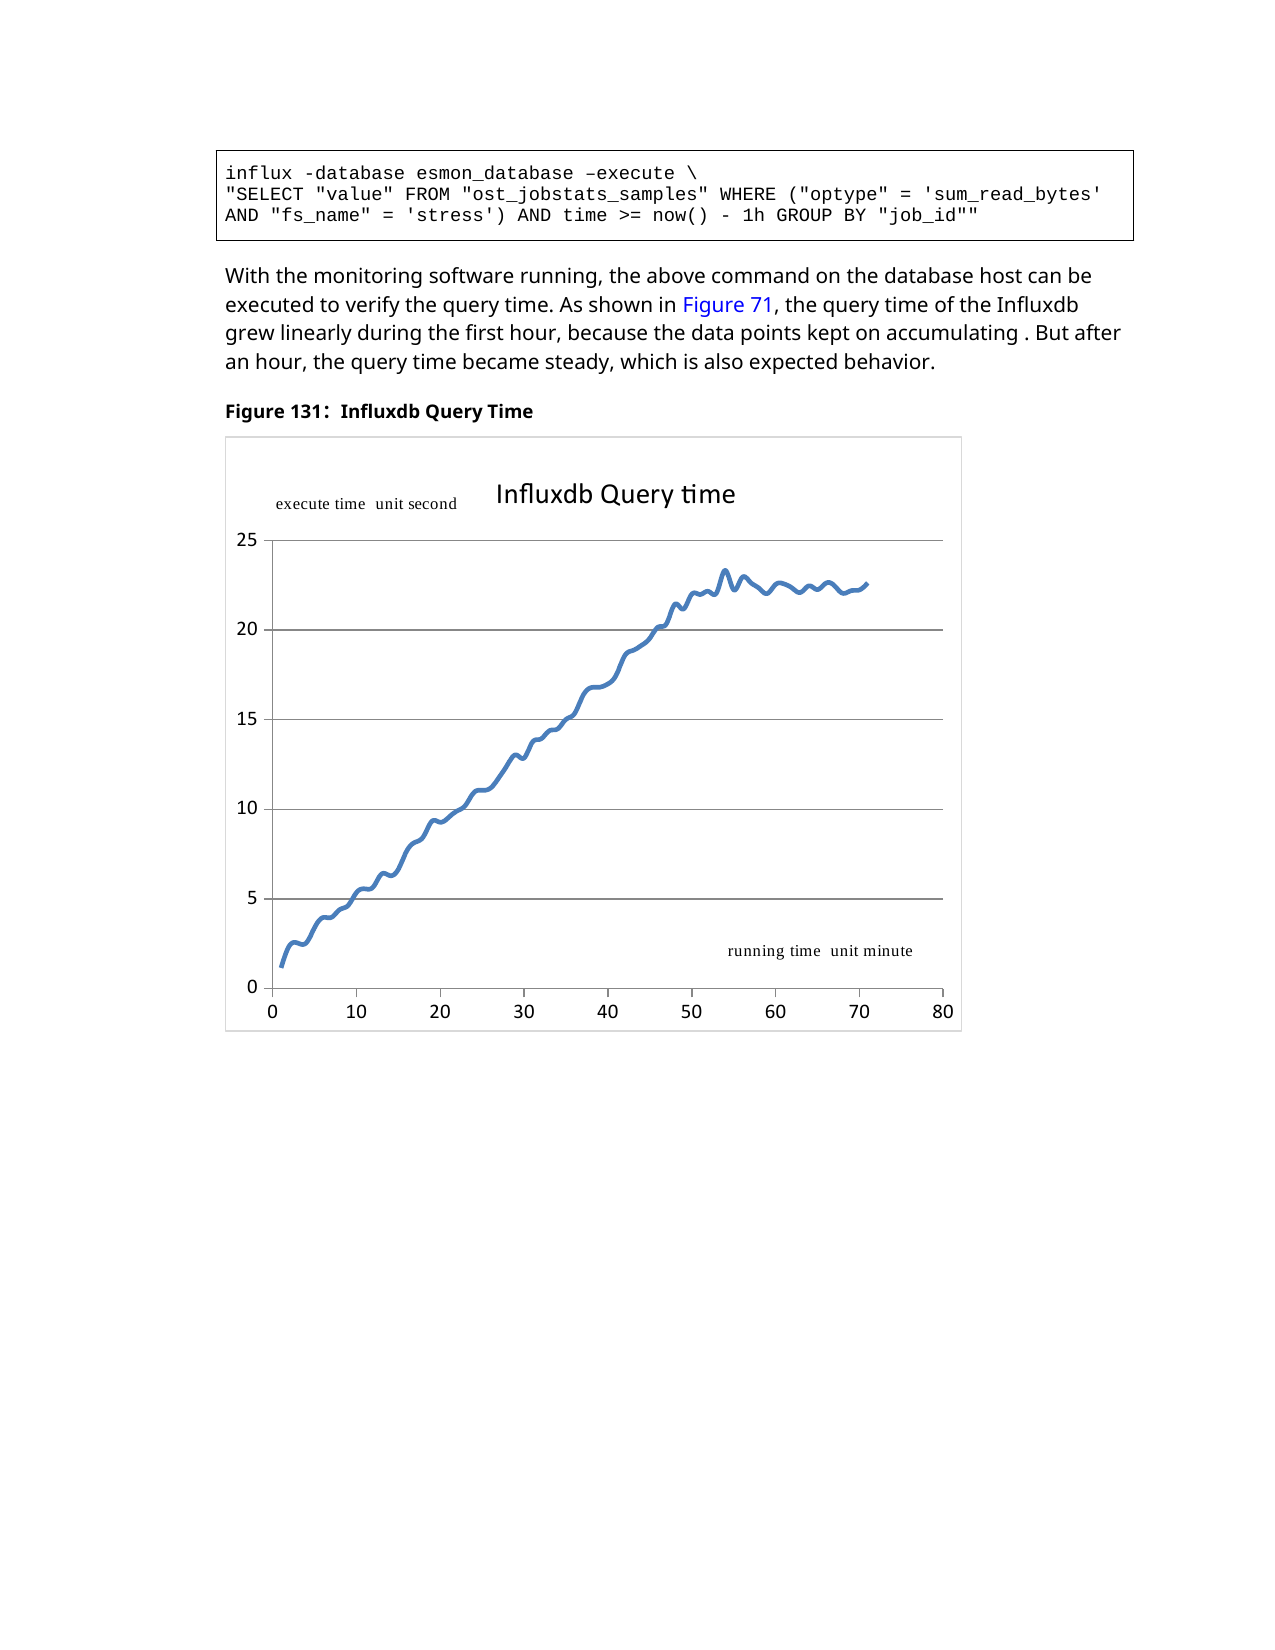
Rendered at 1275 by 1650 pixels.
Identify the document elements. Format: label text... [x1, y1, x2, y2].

text Figure 131：Influxdb Query Time [225, 396, 1125, 423]
text With the monitoring software running, the above command on the database host can be executed to verify the query time. As shown in Figure 71, the query time of the Influxdb grew linearly during the first hour, because the data points kept on accumulating . But after an hour, the query time became steady, which is also expected behavior. [225, 262, 1125, 375]
text "SELECT "value" FROM "ost_jobstats_samples" WHERE ("optype" = 'sum_read_bytes' AND "fs_name" = 'stress') AND time >= now() - 1h GROUP BY "job_id"" [217, 171, 1133, 240]
text influx -database esmon_database –execute \ [217, 151, 1133, 171]
